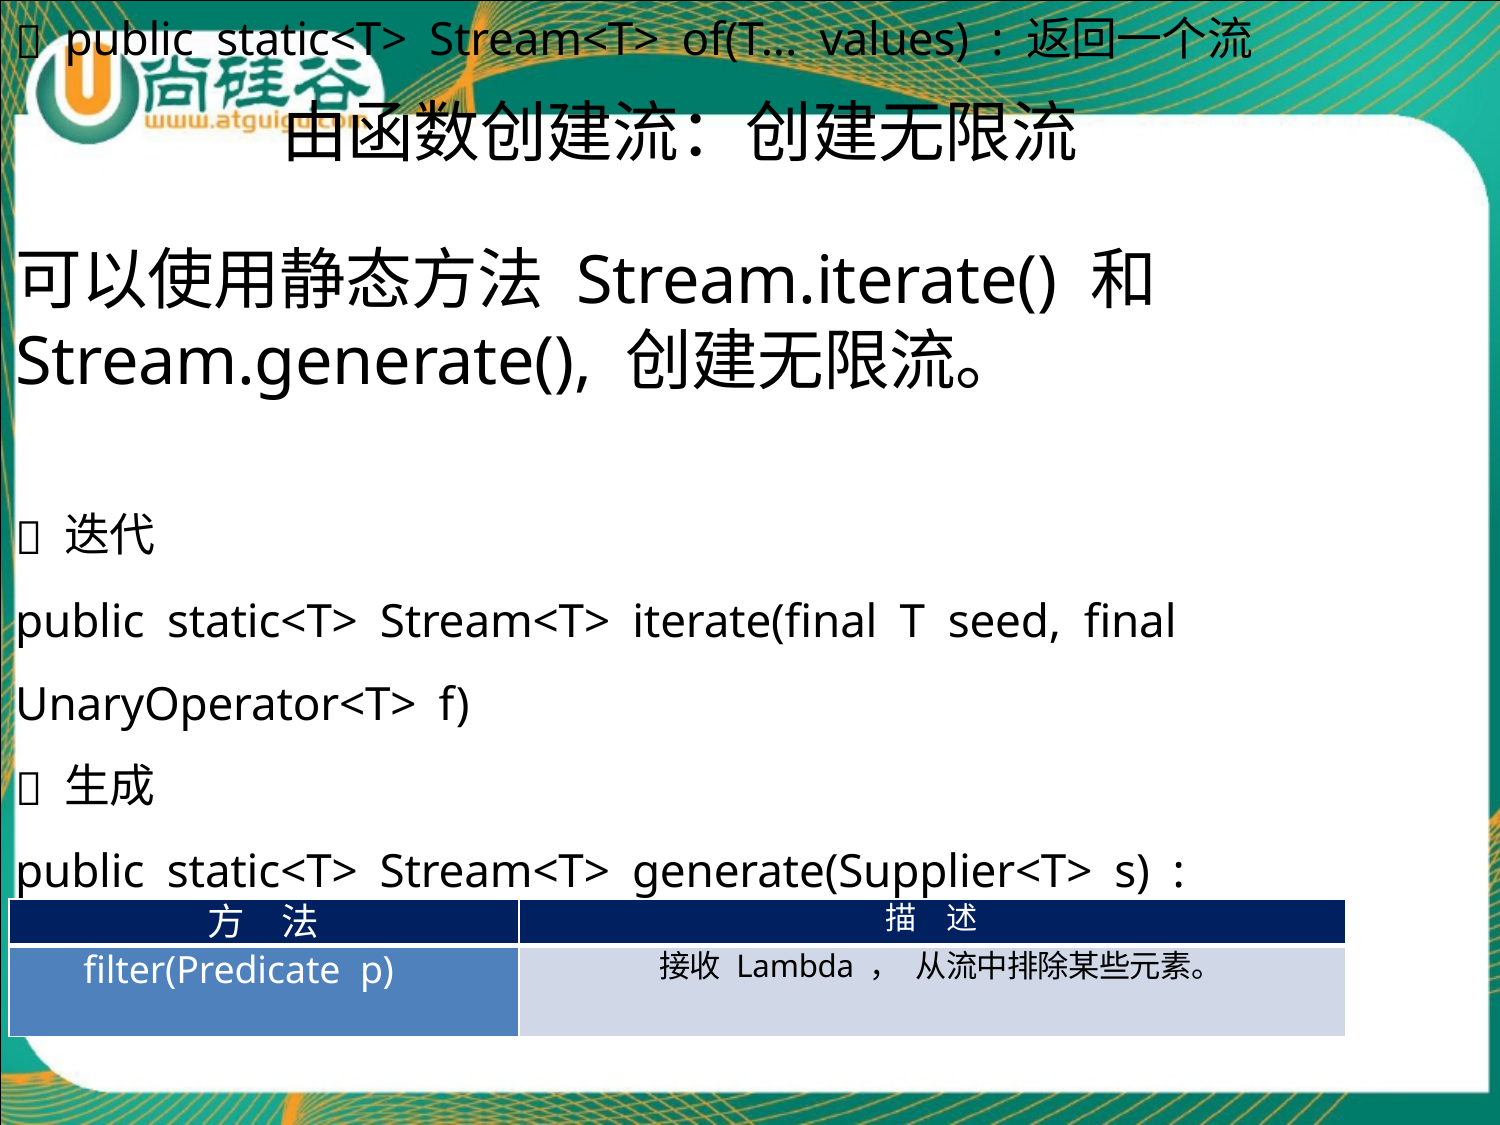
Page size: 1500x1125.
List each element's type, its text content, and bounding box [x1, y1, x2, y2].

text 可以使用静态方法 Stream.iterate() 和 [15, 246, 1500, 318]
text public static<T> Stream<T> generate(Supplier<T> s) : [15, 843, 1500, 898]
picture [1, 1, 1500, 1125]
table_cell 接收 Lambda ， 从流中排除某些元素。 [520, 948, 1345, 1036]
text 由函数创建流：创建无限流 [15, 97, 1500, 171]
table_header 描 述 [520, 900, 1345, 943]
text Stream.generate(), 创建无限流。 [15, 318, 1500, 401]
text public static<T> Stream<T> iterate(final T seed, final [15, 593, 1500, 648]
text  迭代 [15, 501, 1500, 568]
text  public static<T> Stream<T> of(T... values) : 返回一个流 [15, 5, 1500, 72]
text  生成 [15, 757, 1500, 818]
table_header 方 法 [10, 900, 518, 943]
table_cell filter(Predicate p) [10, 948, 518, 1036]
text UnaryOperator<T> f) [15, 673, 1500, 732]
